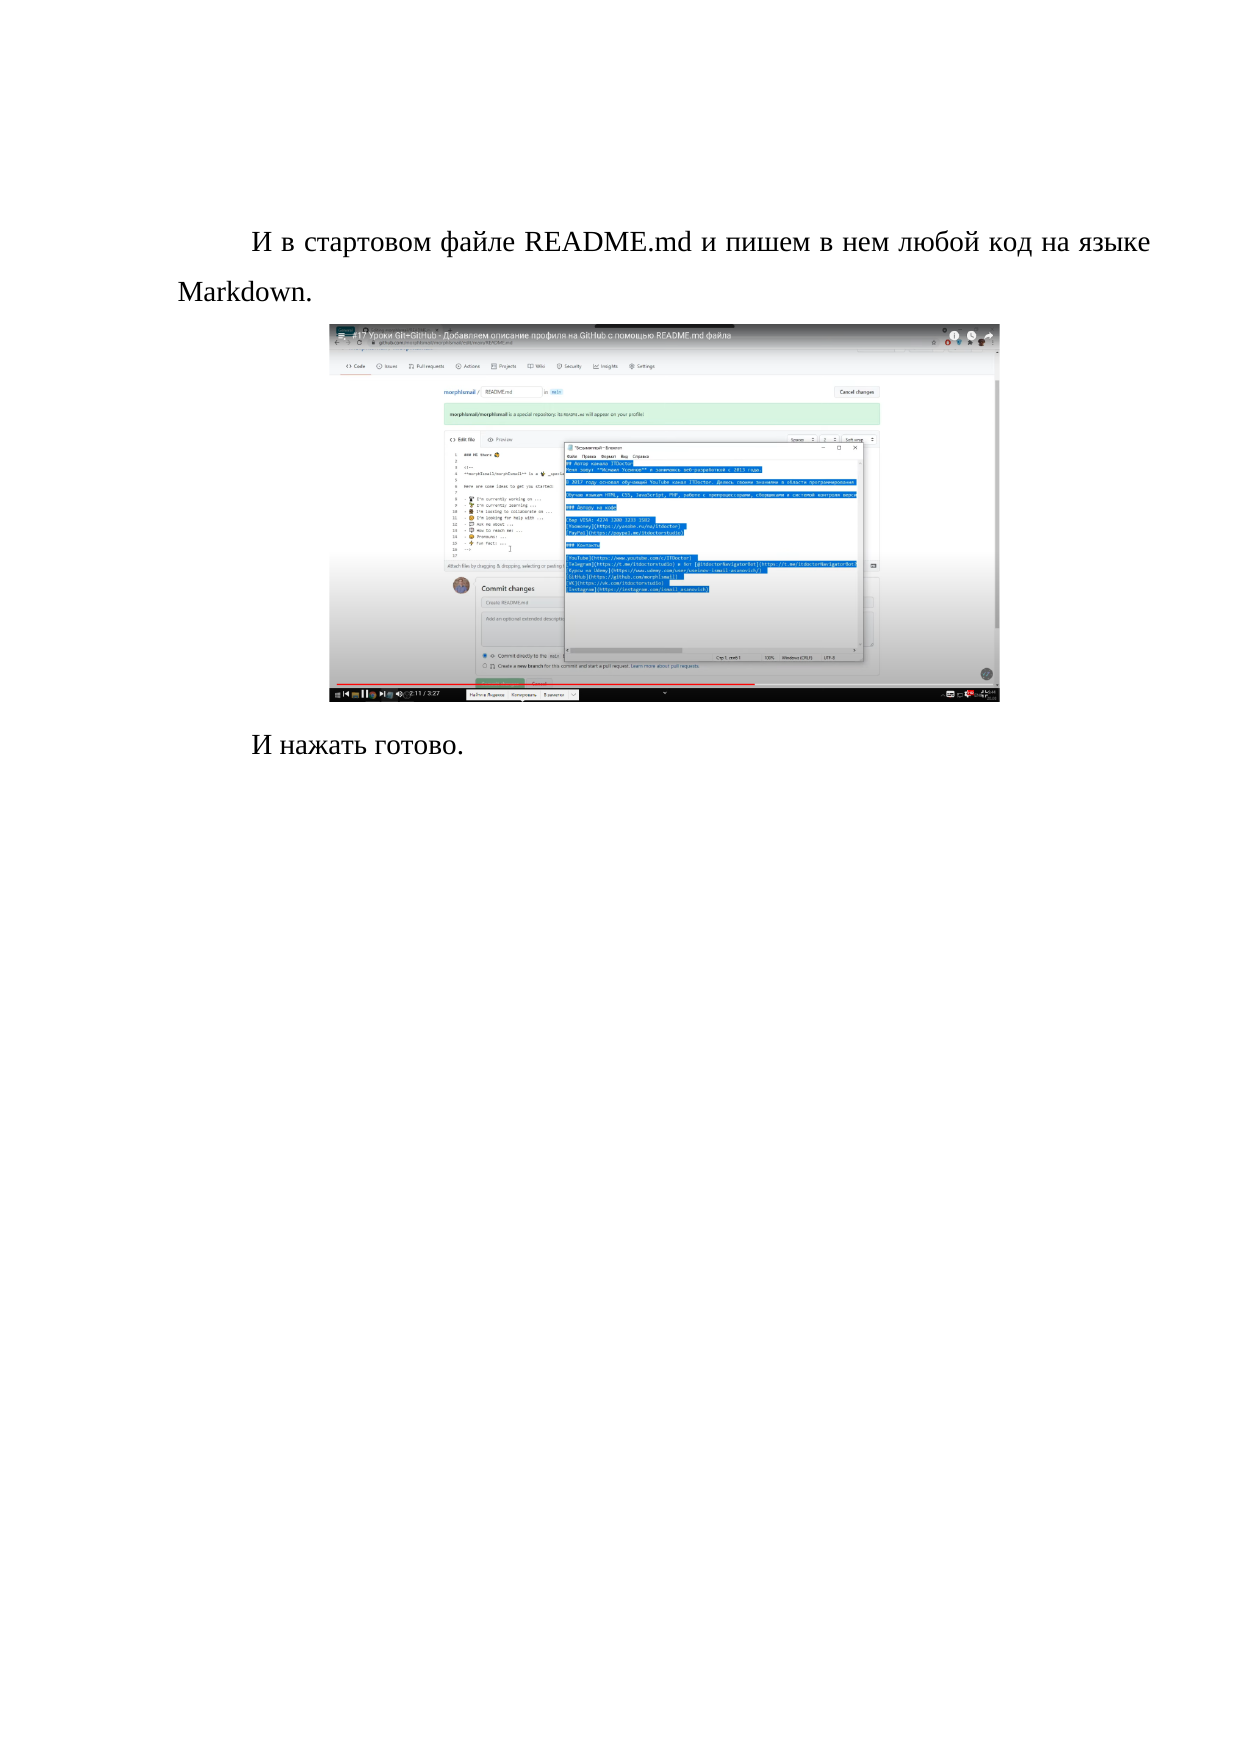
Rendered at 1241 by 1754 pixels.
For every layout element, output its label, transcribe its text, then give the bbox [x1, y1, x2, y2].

text И нажать готово. [177, 727, 1152, 760]
picture [329, 324, 1000, 702]
text И в стартовом файле README.md и пишем в нем любой код на языке Markdown. [177, 224, 1152, 308]
